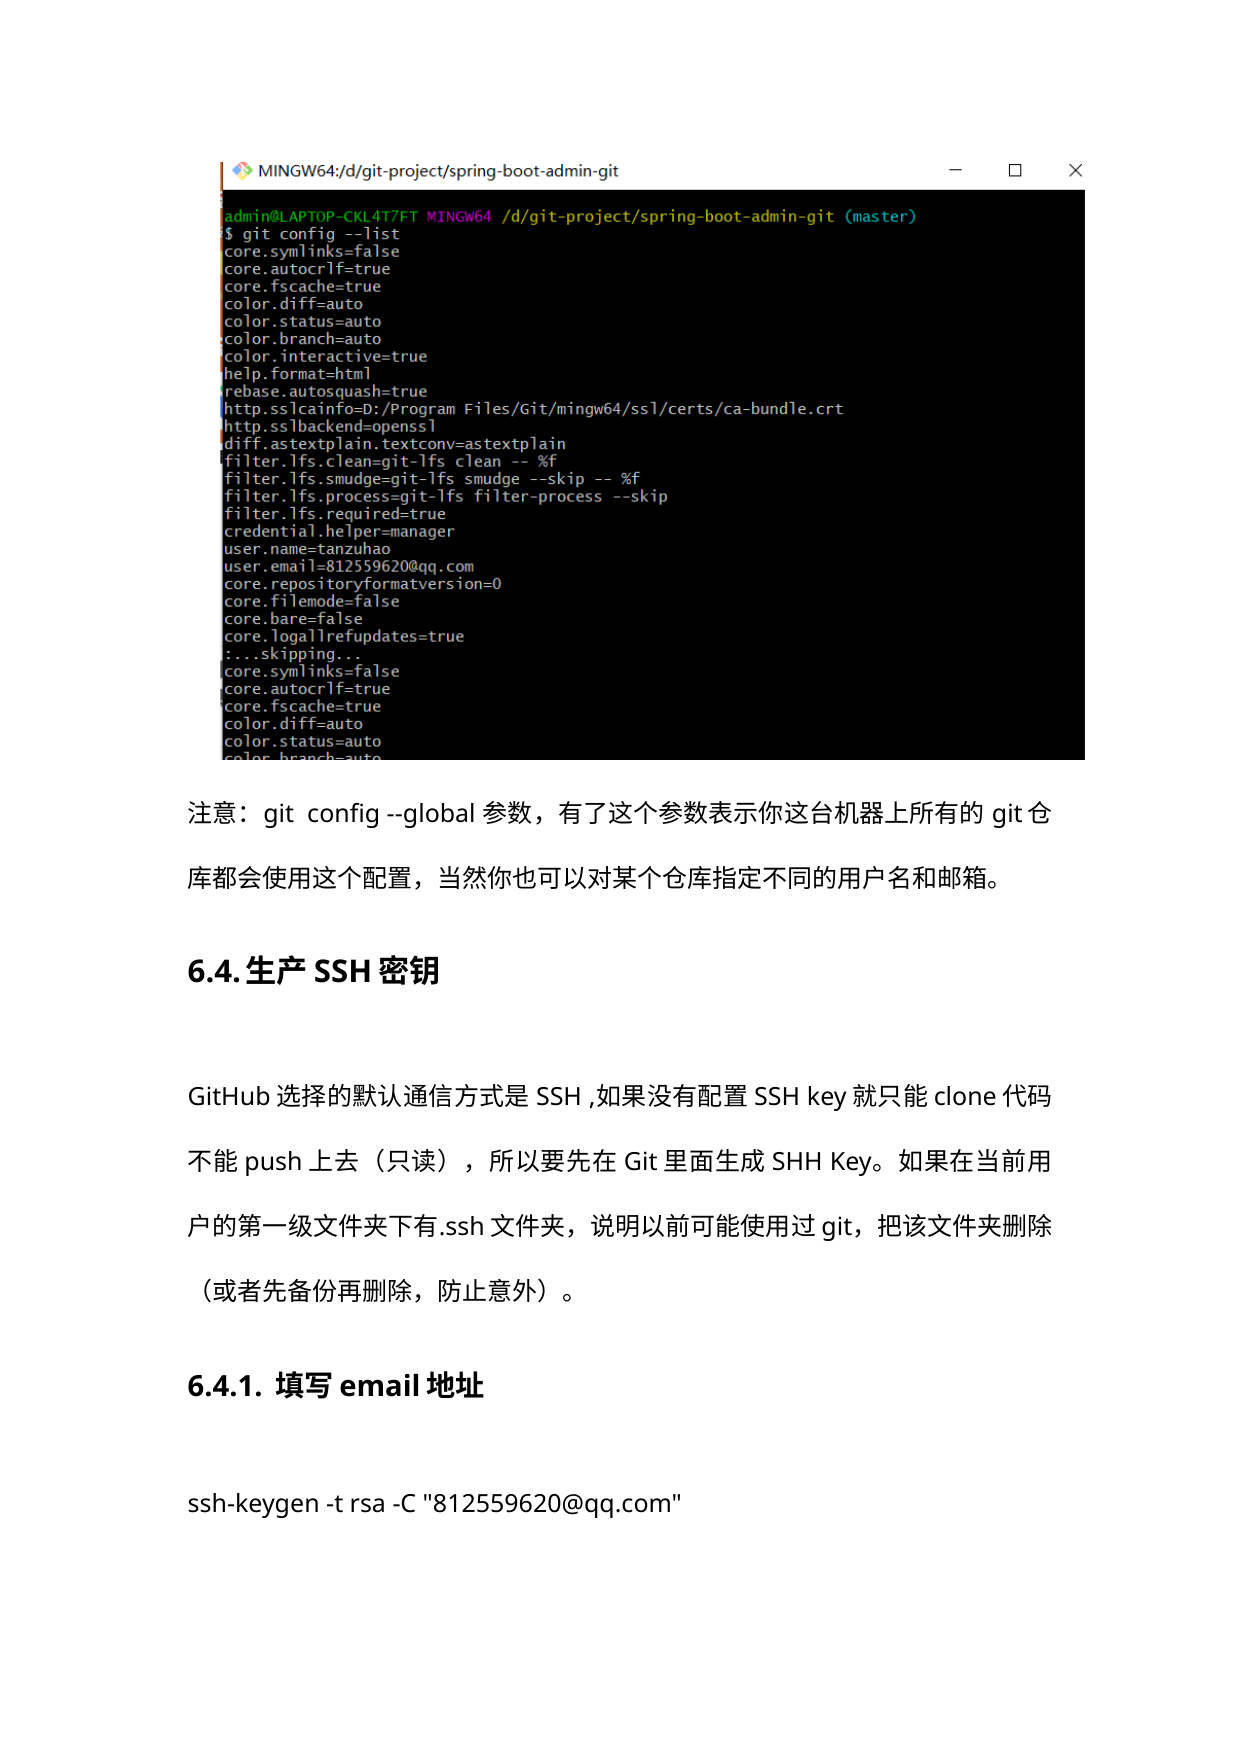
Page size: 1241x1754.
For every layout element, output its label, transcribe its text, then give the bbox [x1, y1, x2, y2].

text GitHub选择的默认通信方式是SSH ,如果没有配置SSH key就只能clone代码不能push上去（只读），所以要先在Git里面生成SHH Key。如果在当前用户的第一级文件夹下有.ssh文件夹，说明以前可能使用过git，把该文件夹删除（或者先备份再删除，防止意外）。 [187, 1062, 1053, 1322]
picture [220, 162, 1086, 760]
subtitle 生产SSH密钥 [187, 937, 1053, 1002]
subtitle 填写email地址 [187, 1351, 1053, 1416]
text ssh-keygen -t rsa -C "812559620@qq.com" [187, 1470, 1053, 1535]
text 注意：git config --global 参数，有了这个参数表示你这台机器上所有的git仓库都会使用这个配置，当然你也可以对某个仓库指定不同的用户名和邮箱。 [187, 779, 1053, 909]
